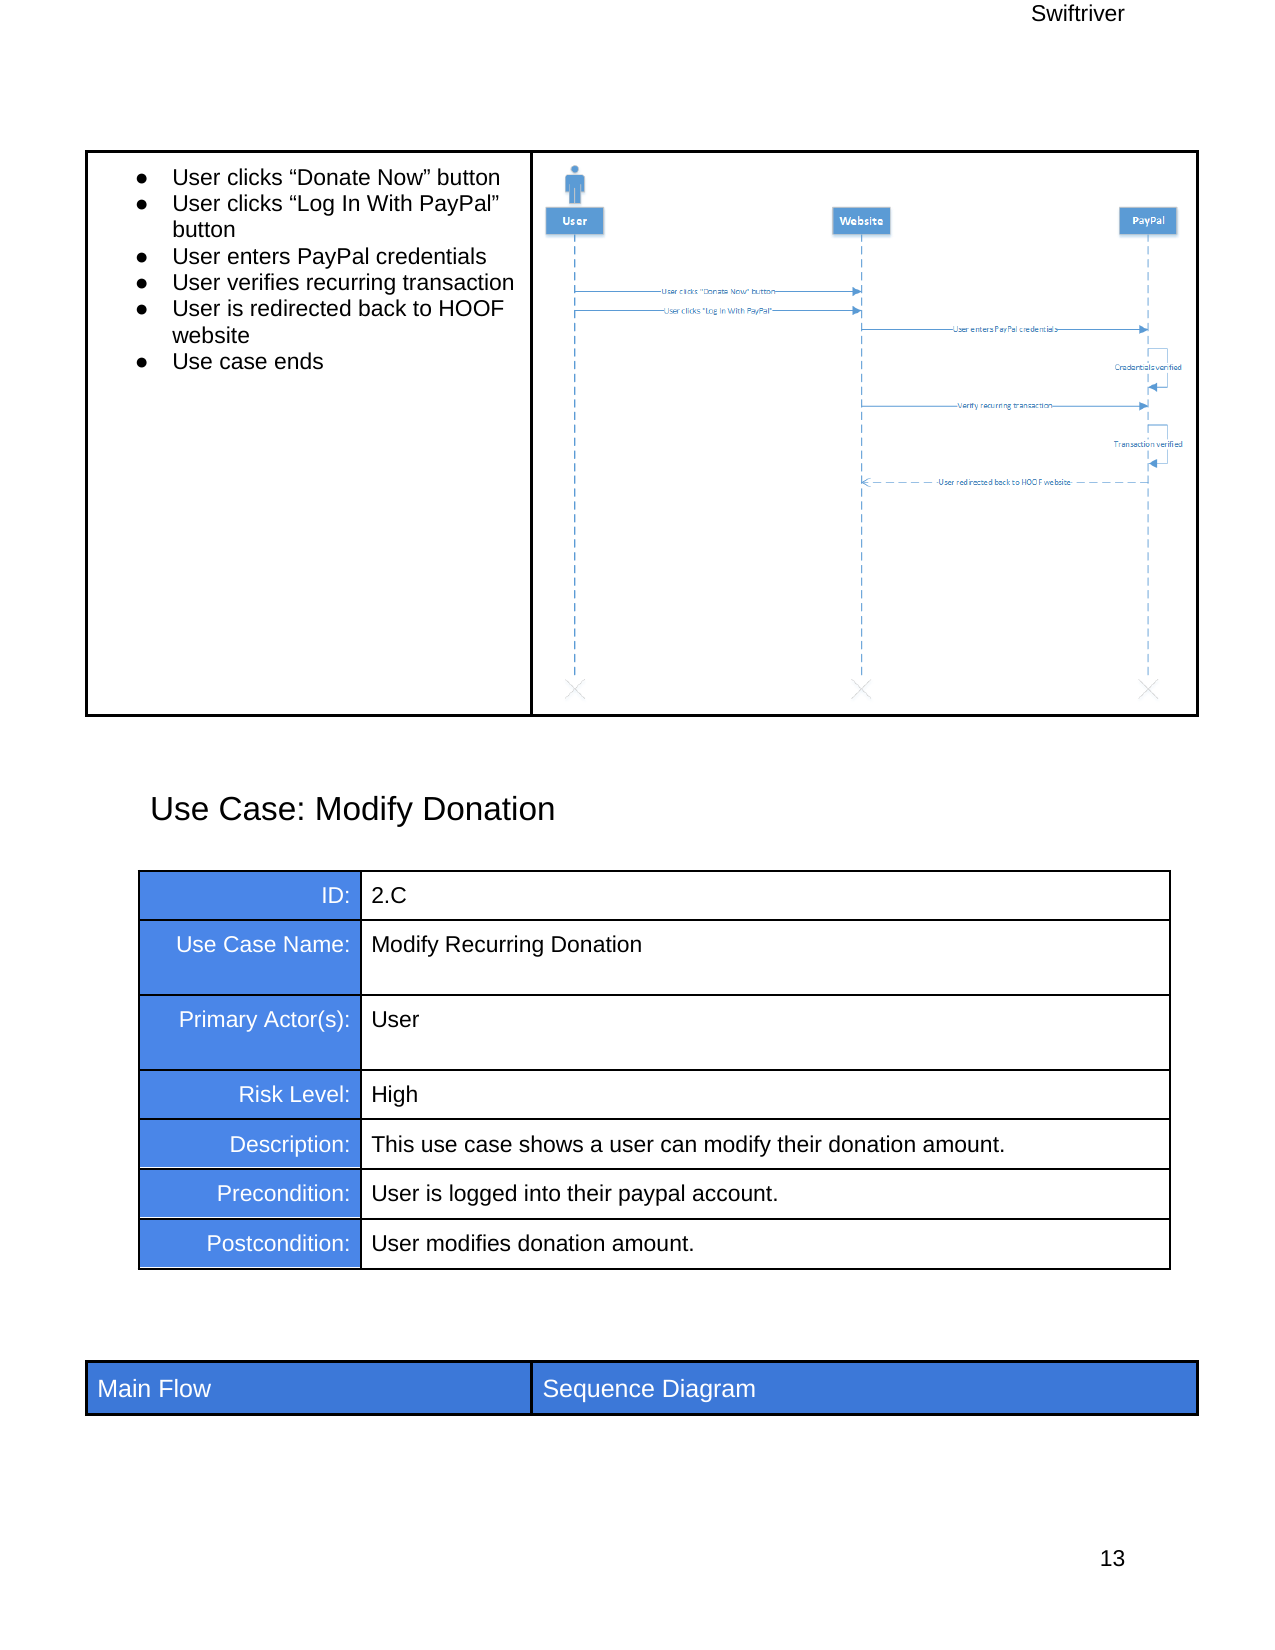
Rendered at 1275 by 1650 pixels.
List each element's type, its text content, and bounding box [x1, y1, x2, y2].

table_cell Risk Level: [140, 1071, 360, 1118]
table_cell User is logged into their paypal account. [362, 1170, 1169, 1217]
table_header ID: [140, 872, 360, 919]
table_cell Use Case Name: [140, 921, 360, 994]
table_cell Postcondition: [140, 1220, 360, 1267]
subtitle Use Case: Modify Donation [150, 788, 1125, 827]
table_cell Description: [140, 1120, 360, 1167]
table_header Main Flow [88, 1363, 530, 1413]
table_cell User clicks “Donate Now” button User clicks “Log In With PayPal” button User enters PayPal credentials User verifies recurring transaction User is redirected back to HOOF website Use case ends [88, 153, 530, 713]
table_cell Precondition: [140, 1170, 360, 1217]
table_cell Modify Recurring Donation [362, 921, 1169, 994]
table_header Sequence Diagram [533, 1363, 1196, 1413]
table_cell User [362, 996, 1169, 1069]
picture [542, 163, 1187, 704]
table_cell Primary Actor(s): [140, 996, 360, 1069]
table_cell This use case shows a user can modify their donation amount. [362, 1120, 1169, 1167]
table_cell [533, 153, 1196, 713]
table_cell High [362, 1071, 1169, 1118]
table_header 2.C [362, 872, 1169, 919]
table_cell User modifies donation amount. [362, 1220, 1169, 1267]
